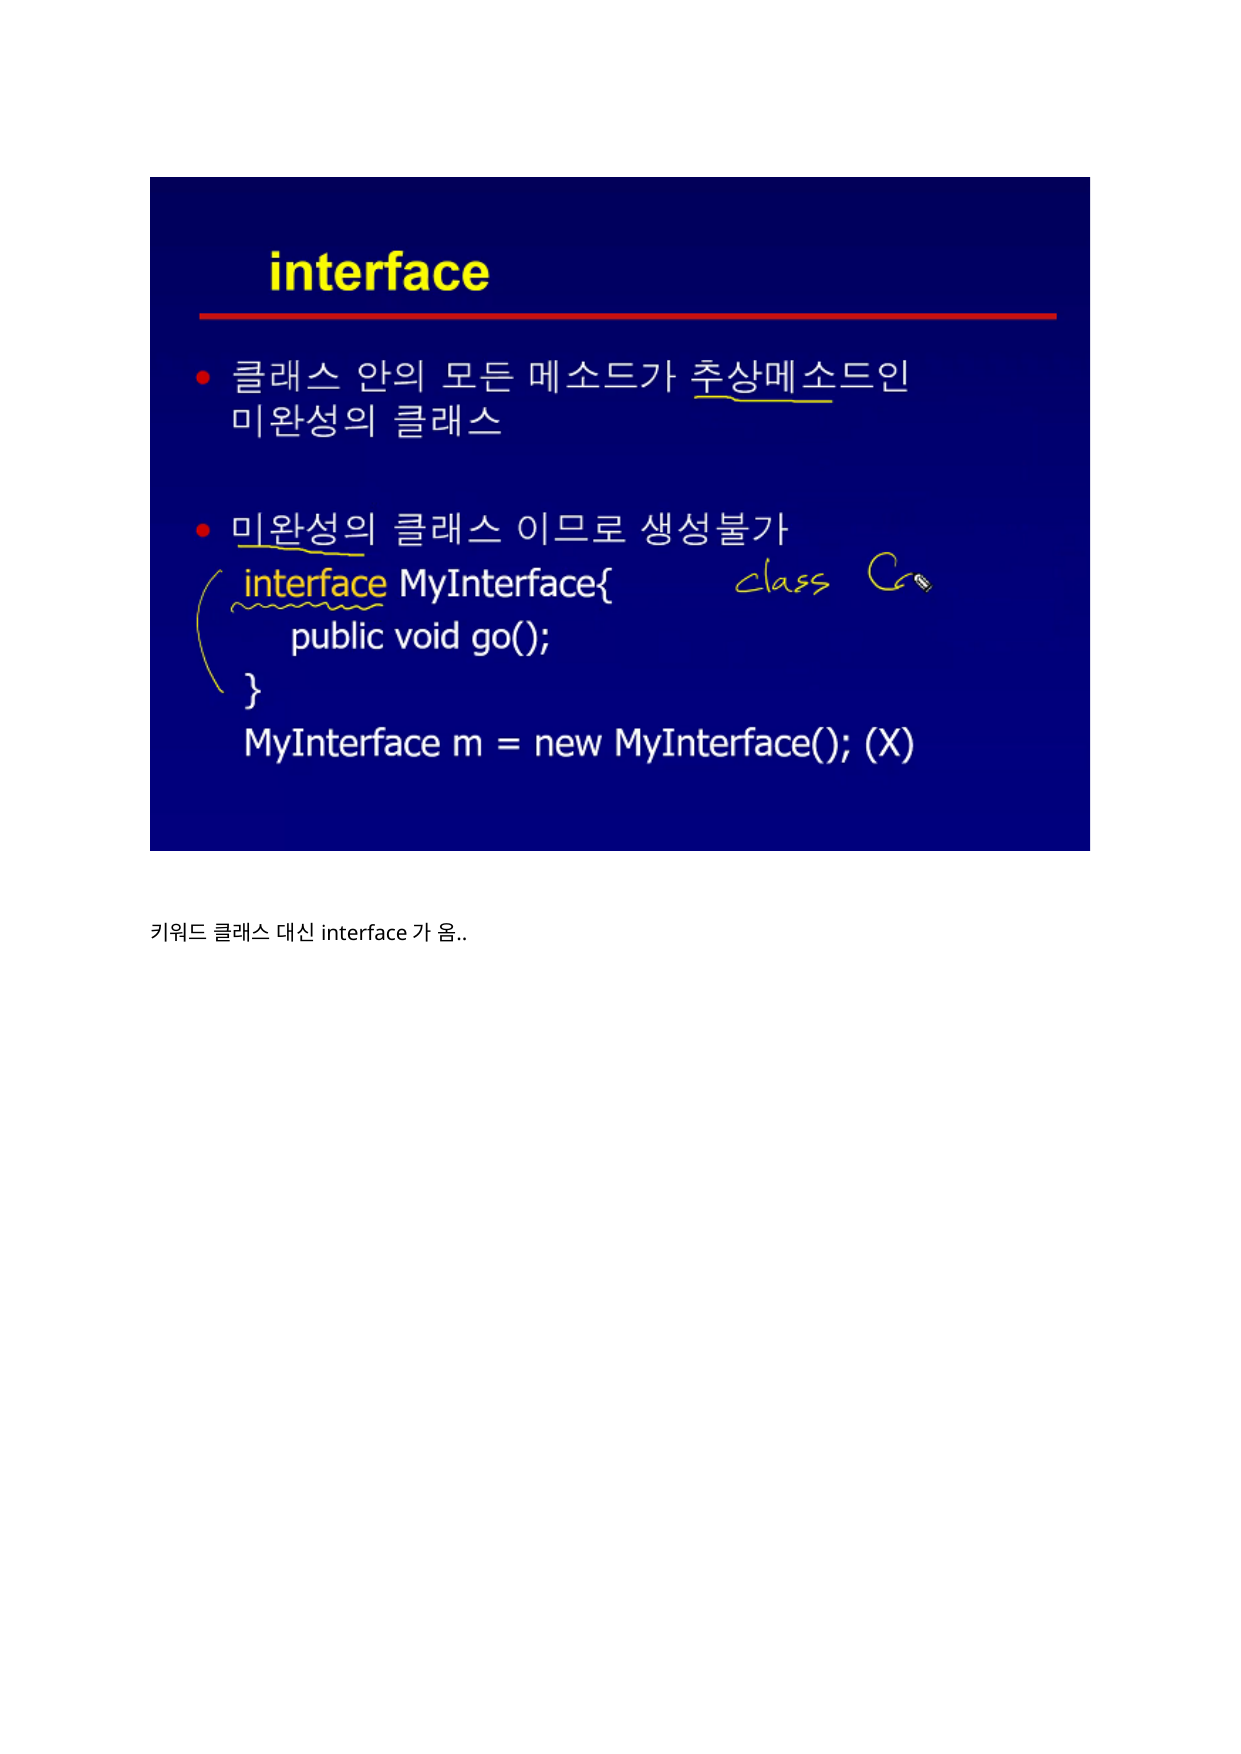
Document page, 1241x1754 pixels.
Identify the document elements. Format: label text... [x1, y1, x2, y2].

picture [150, 177, 1091, 851]
text 키워드 클래스 대신 interface가 옴.. [150, 917, 1090, 947]
